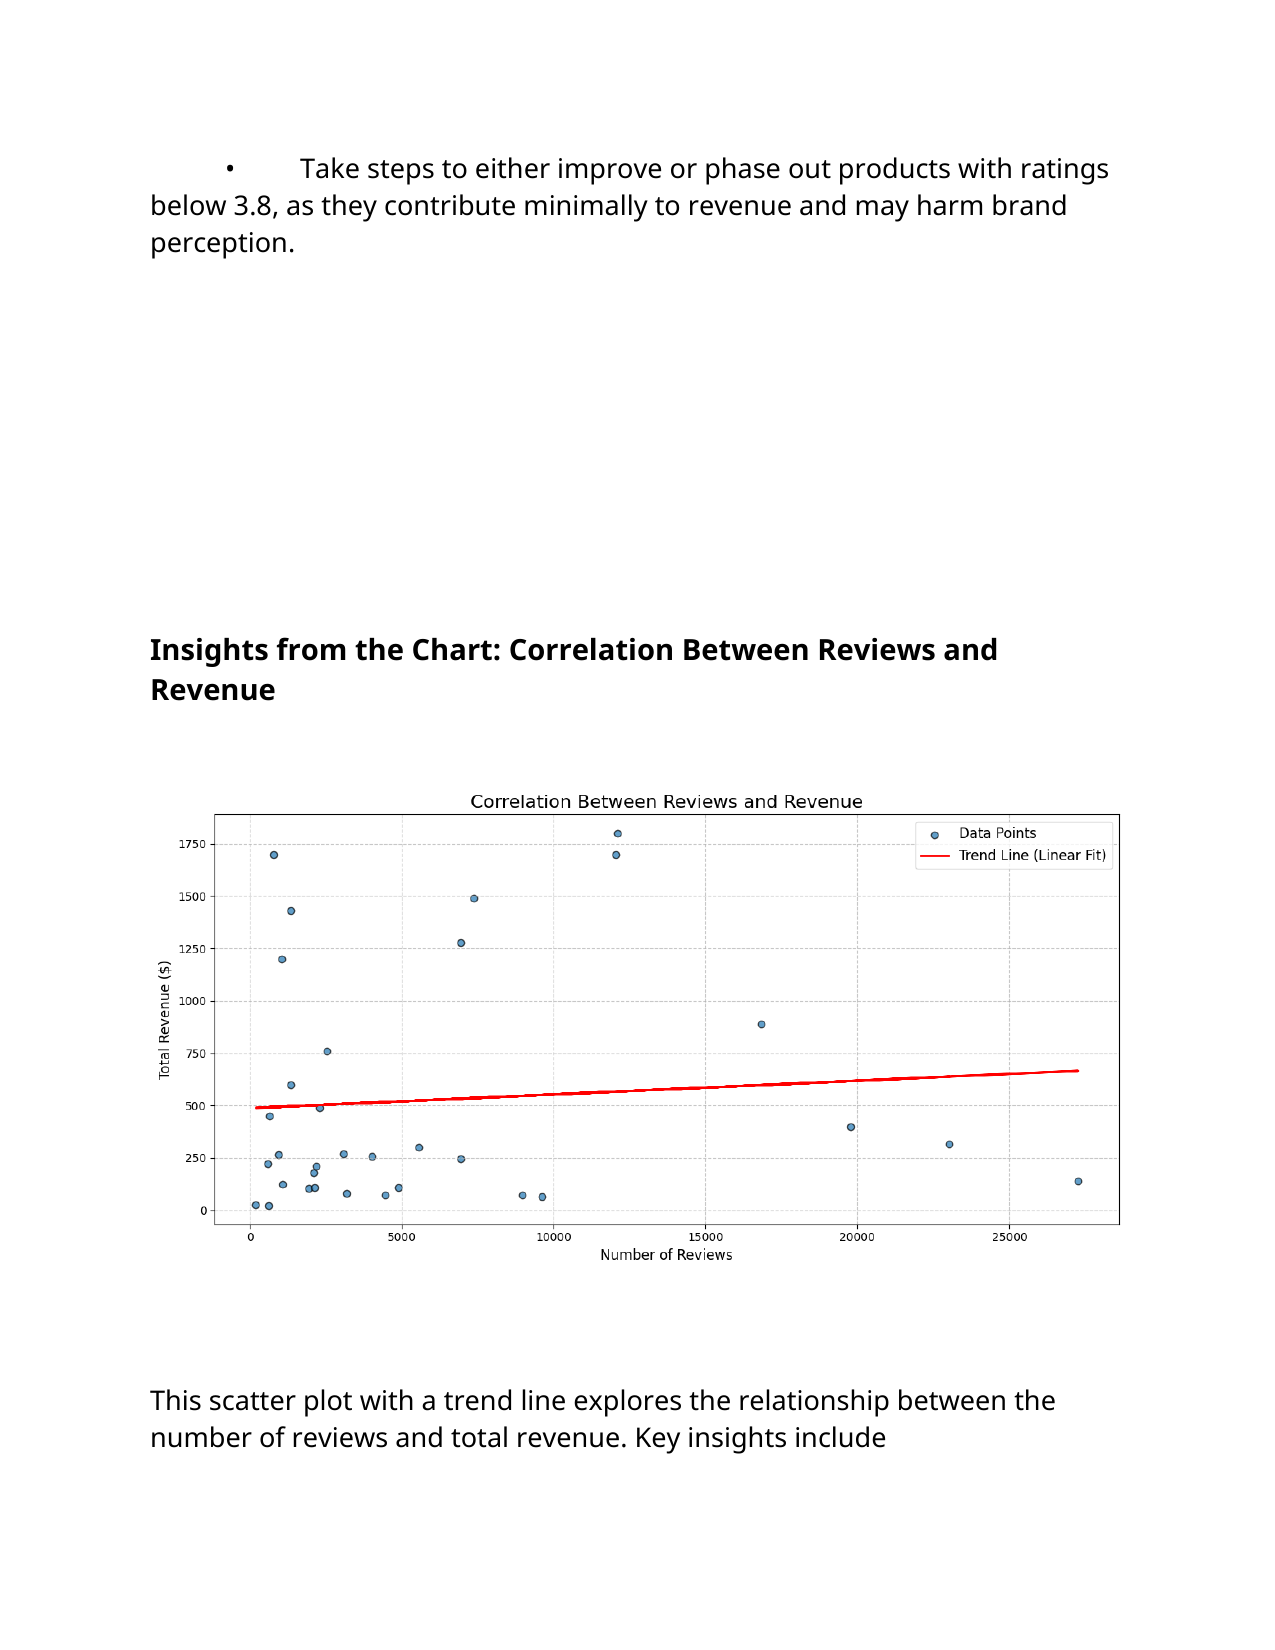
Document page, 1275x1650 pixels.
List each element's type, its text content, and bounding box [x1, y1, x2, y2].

text • Take steps to either improve or phase out products with ratings below 3.8, as they contribute minimally to revenue and may harm brand perception. [150, 150, 1125, 261]
text This scatter plot with a trend line explores the relationship between the number of reviews and total revenue. Key insights include [150, 1381, 1125, 1455]
picture [150, 786, 1125, 1271]
text Insights from the Chart: Correlation Between Reviews and Revenue [150, 629, 1125, 709]
